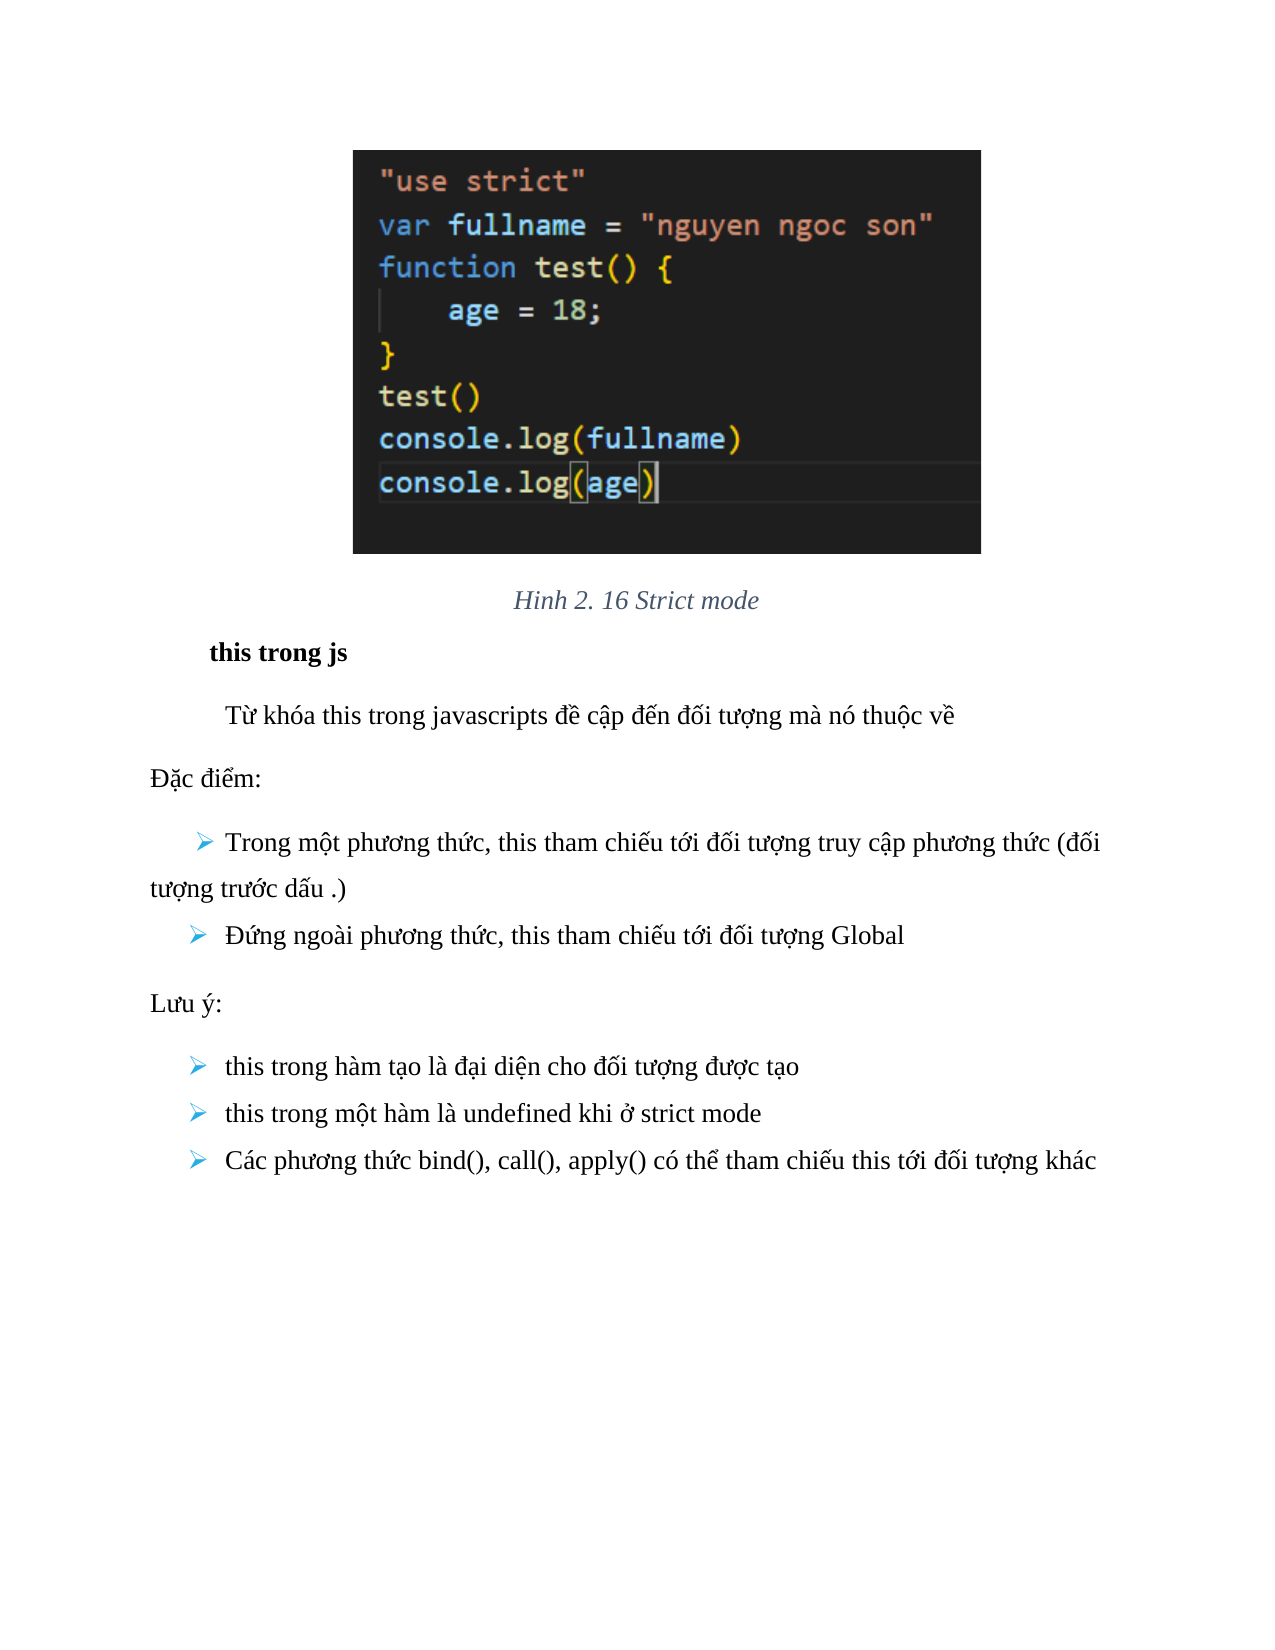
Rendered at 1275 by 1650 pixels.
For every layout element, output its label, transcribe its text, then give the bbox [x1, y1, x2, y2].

text this trong js [150, 636, 1125, 667]
list this trong hàm tạo là đại diện cho đối tượng được tạo [187, 1050, 1125, 1081]
text Từ khóa this trong javascripts đề cập đến đối tượng mà nó thuộc về [150, 699, 1125, 730]
list Đứng ngoài phương thức, this tham chiếu tới đối tượng Global [187, 919, 1125, 950]
text Đặc điểm: [150, 762, 1125, 793]
list Trong một phương thức, this tham chiếu tới đối tượng truy cập phương thức (đối tượng trước dấu .) [150, 826, 1125, 904]
picture [352, 150, 982, 554]
text Lưu ý: [150, 987, 1125, 1018]
list Các phương thức bind(), call(), apply() có thể tham chiếu this tới đối tượng khác [150, 1144, 1125, 1175]
list this trong một hàm là undefined khi ở strict mode [187, 1097, 1125, 1128]
